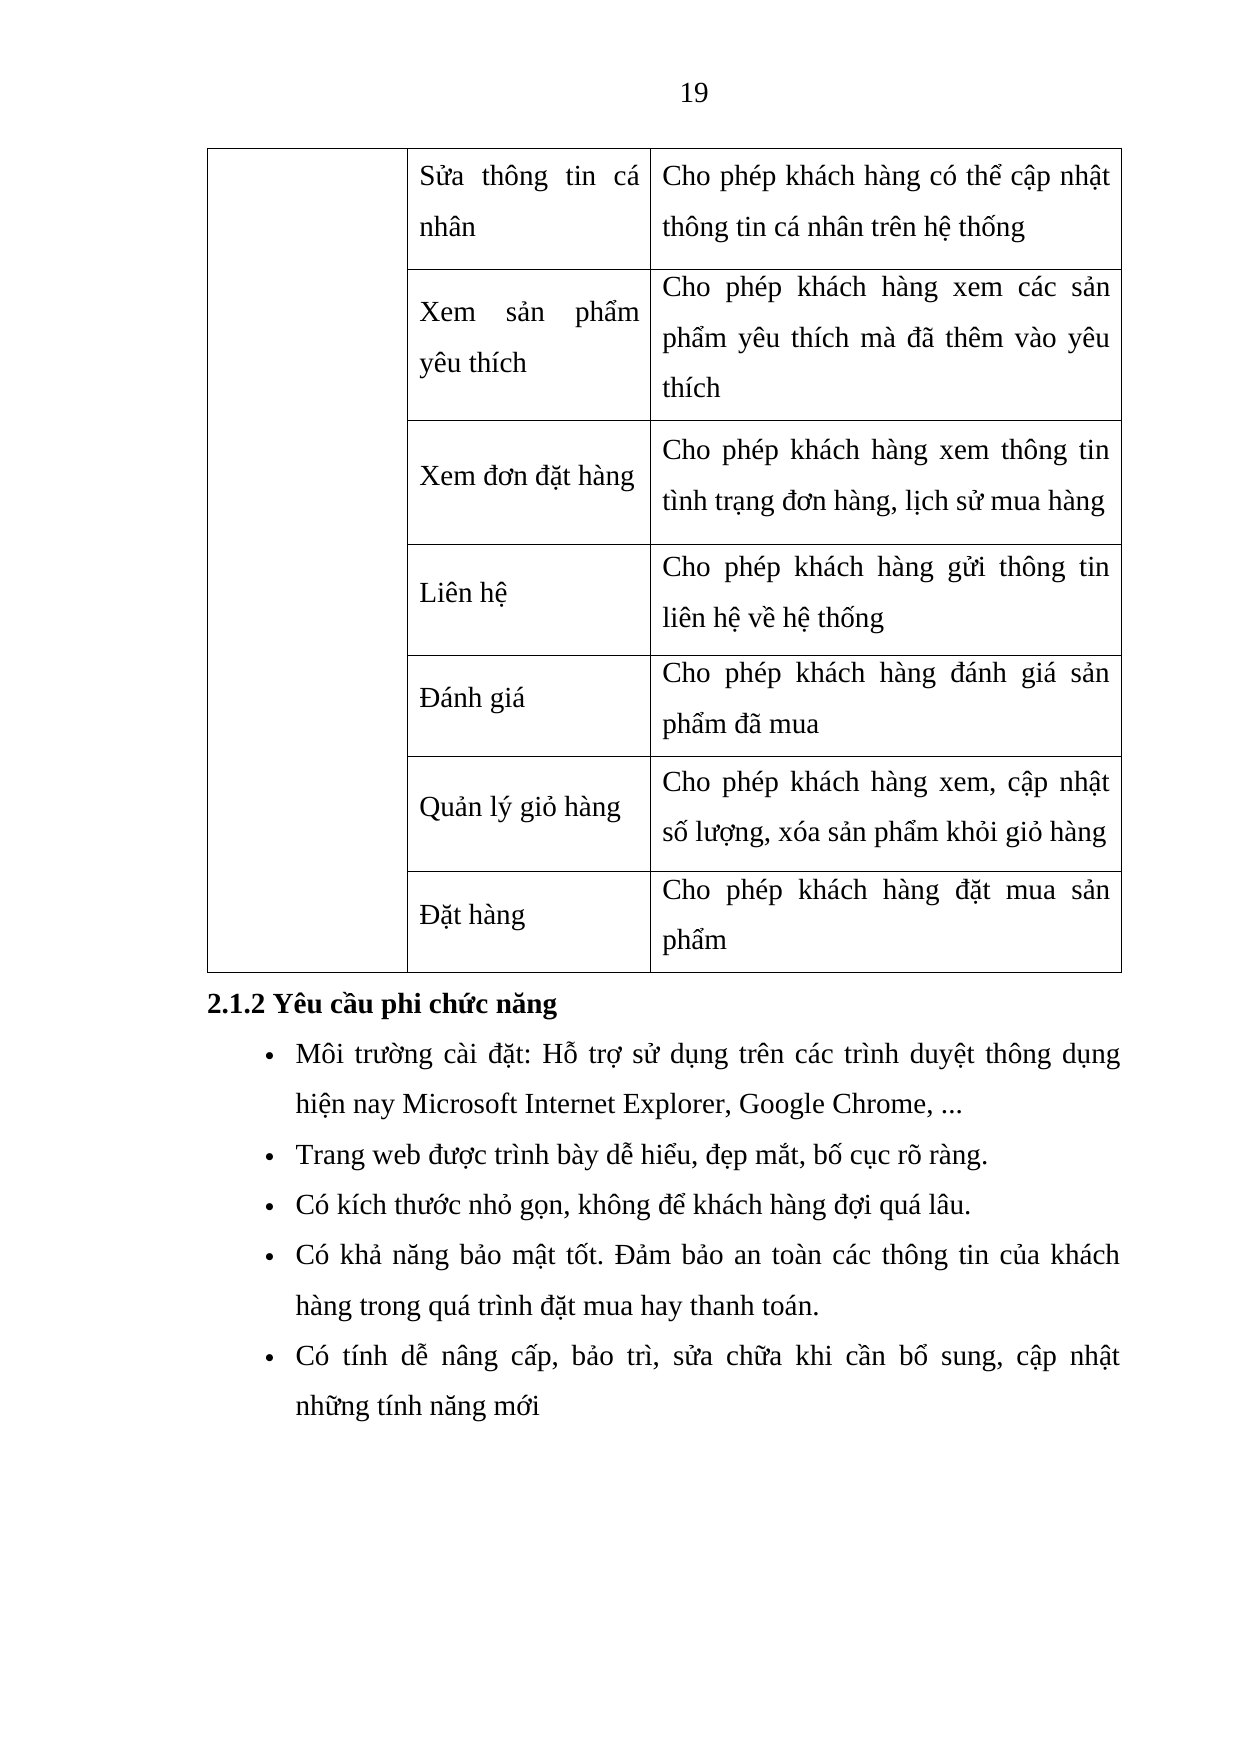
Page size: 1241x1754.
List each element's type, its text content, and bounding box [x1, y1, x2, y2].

table_cell Đánh giá [408, 656, 650, 756]
list Có kích thước nhỏ gọn, không để khách hàng đợi quá lâu. [266, 1187, 1122, 1221]
list Trang web được trình bày dễ hiểu, đẹp mắt, bố cục rõ ràng. [266, 1137, 1122, 1170]
table_cell Cho phép khách hàng gửi thông tin liên hệ về hệ thống [651, 545, 1121, 654]
list Có khả năng bảo mật tốt. Đảm bảo an toàn các thông tin của khách hàng trong quá trình đặt mua hay thanh toán. [266, 1237, 1122, 1321]
table_cell Đặt hàng [408, 872, 650, 972]
table_cell Sửa thông tin cá nhân [408, 149, 650, 268]
subtitle Yêu cầu phi chức năng [207, 986, 1122, 1019]
table_cell Cho phép khách hàng đặt mua sản phẩm [651, 872, 1121, 972]
table_cell Cho phép khách hàng xem, cập nhật số lượng, xóa sản phẩm khỏi giỏ hàng [651, 757, 1121, 871]
table_cell Quản lý giỏ hàng [408, 757, 650, 871]
table_cell Cho phép khách hàng xem thông tin tình trạng đơn hàng, lịch sử mua hàng [651, 421, 1121, 544]
table_cell Cho phép khách hàng xem các sản phẩm yêu thích mà đã thêm vào yêu thích [651, 270, 1121, 420]
table_cell Cho phép khách hàng đánh giá sản phẩm đã mua [651, 656, 1121, 756]
table_cell Xem đơn đặt hàng [408, 421, 650, 544]
table_cell Cho phép khách hàng có thể cập nhật thông tin cá nhân trên hệ thống [651, 149, 1121, 268]
list Có tính dễ nâng cấp, bảo trì, sửa chữa khi cần bổ sung, cập nhật những tính năng mới [266, 1338, 1122, 1422]
list Môi trường cài đặt: Hỗ trợ sử dụng trên các trình duyệt thông dụng hiện nay Microsoft Internet Explorer, Google Chrome, ... [266, 1036, 1122, 1120]
table_cell Xem sản phẩm yêu thích [408, 270, 650, 420]
table_cell Liên hệ [408, 545, 650, 654]
